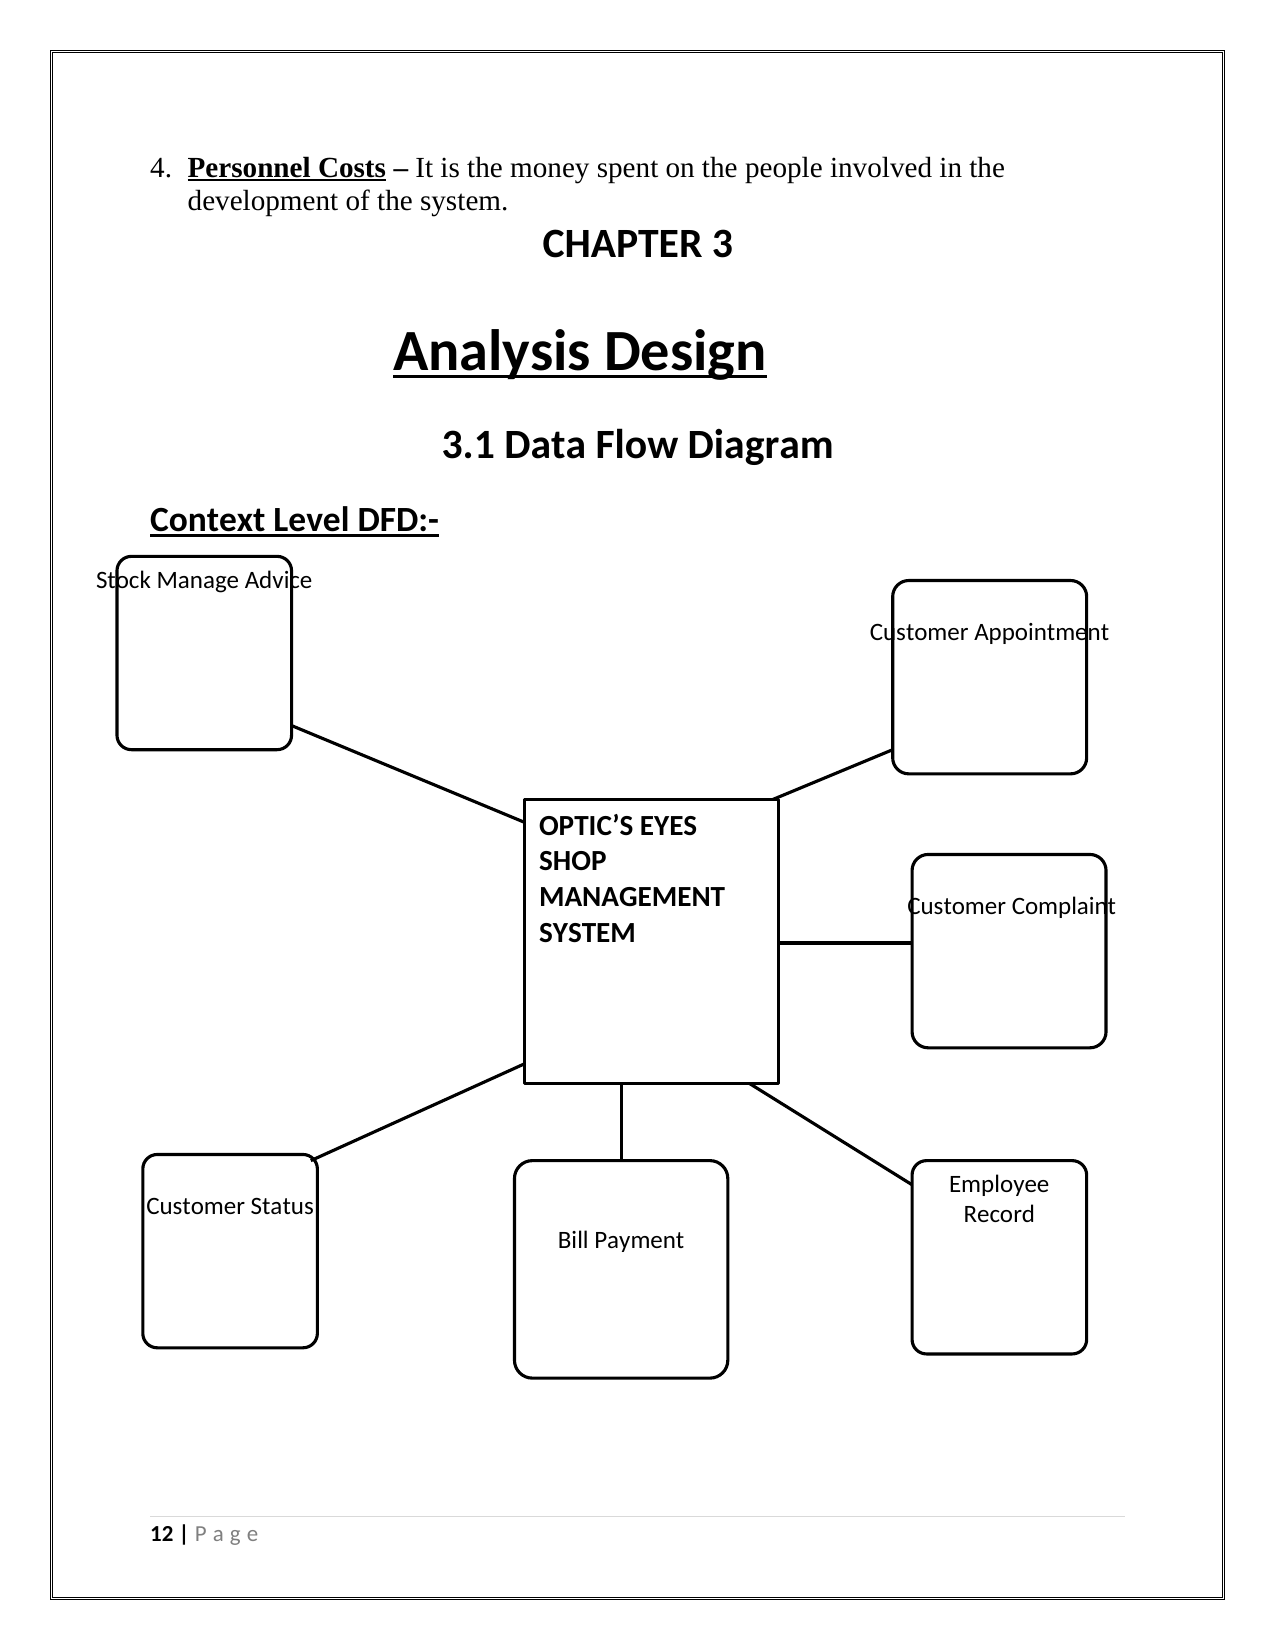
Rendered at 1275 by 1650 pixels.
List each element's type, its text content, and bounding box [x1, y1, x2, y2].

list Personnel Costs – It is the money spent on the people involved in the development of the system. [150, 150, 1125, 217]
text Analysis Design [150, 314, 1125, 385]
text Context Level DFD:- [150, 497, 1125, 541]
text 3.1 Data Flow Diagram [150, 418, 1125, 469]
text CHAPTER 3 [150, 217, 1125, 268]
